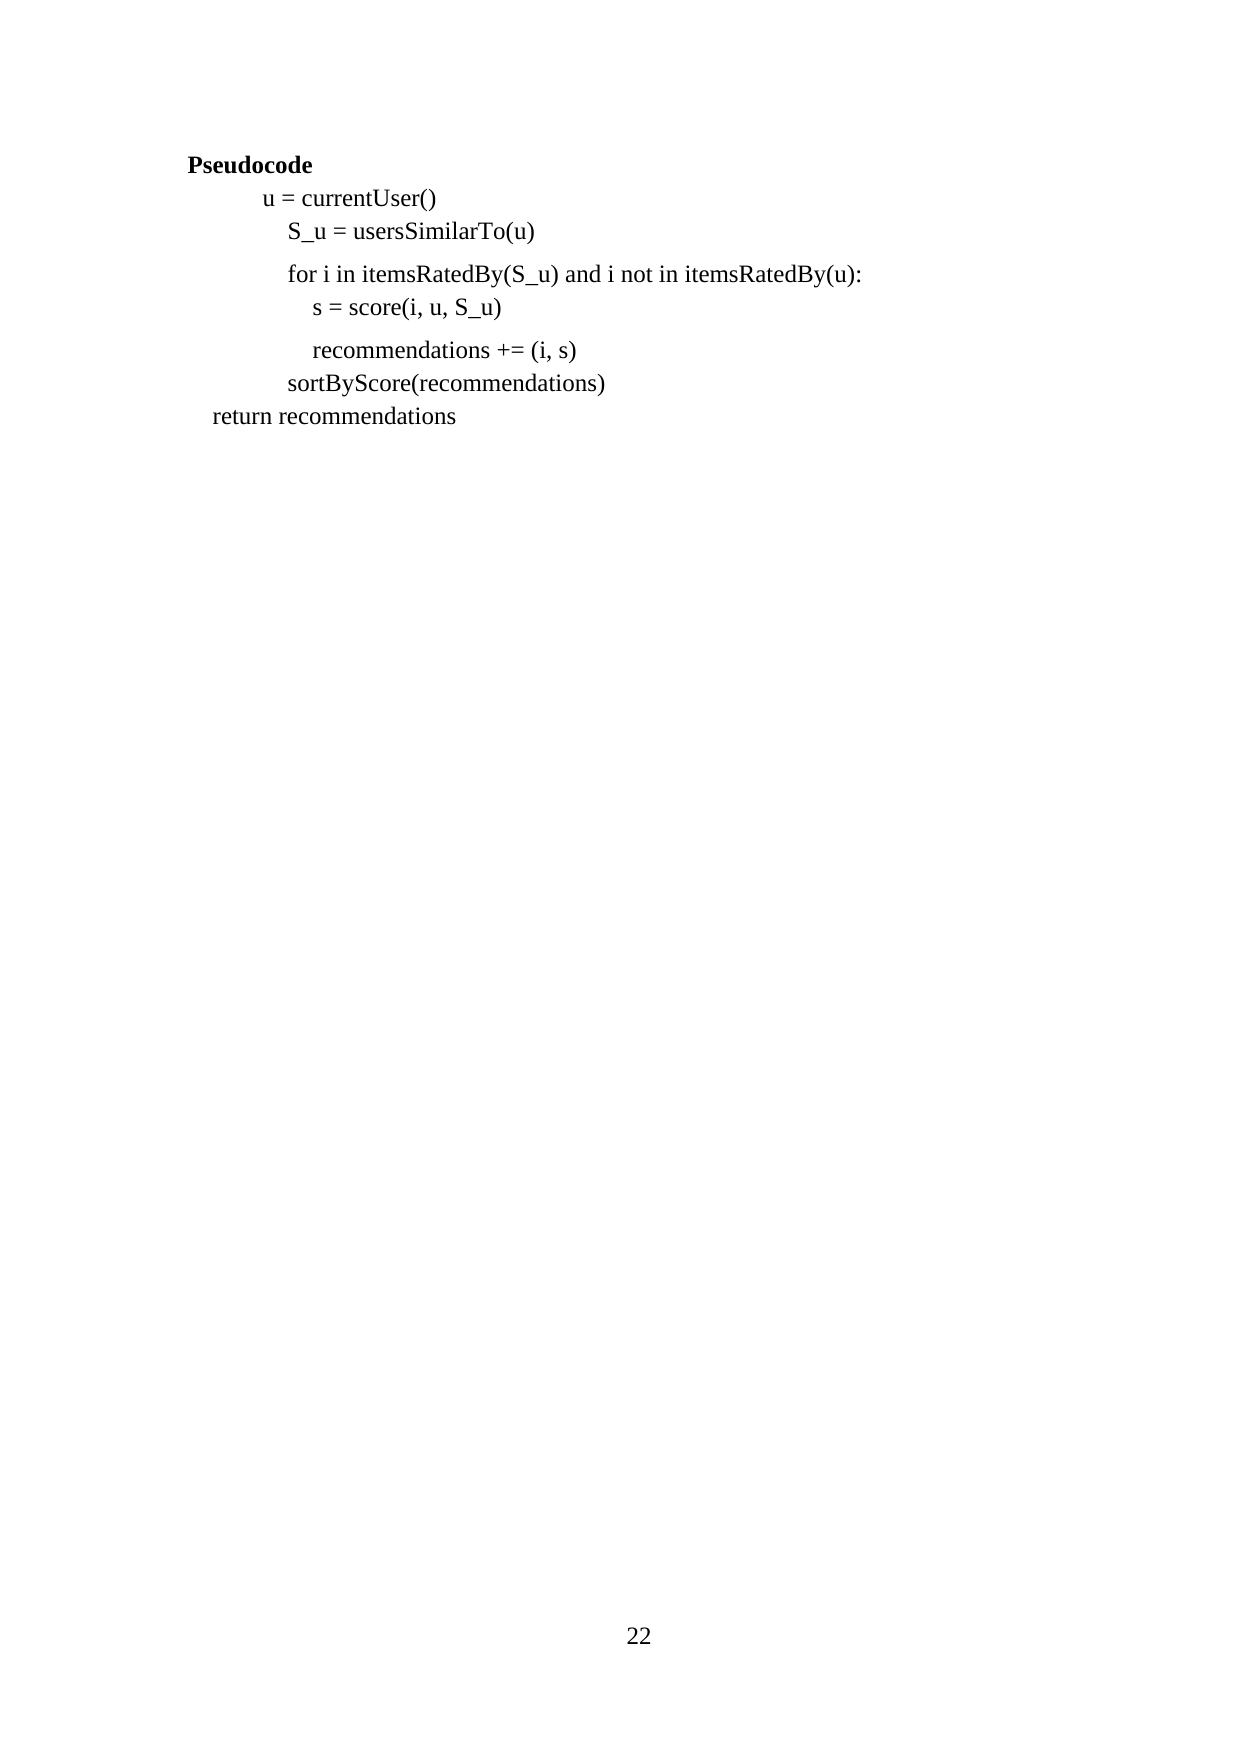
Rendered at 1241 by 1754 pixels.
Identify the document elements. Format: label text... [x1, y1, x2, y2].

list for i in itemsRatedBy(S_u) and i not in itemsRatedBy(u): [262, 259, 1090, 288]
list S_u = usersSimilarTo(u) [262, 216, 1090, 245]
list Pseudocode [187, 150, 1090, 179]
list recommendations += (i, s) [262, 335, 1090, 364]
list u = currentUser() [262, 183, 1090, 212]
list return recommendations [187, 401, 1090, 430]
list sortByScore(recommendations) [262, 368, 1090, 397]
list s = score(i, u, S_u) [262, 292, 1090, 321]
